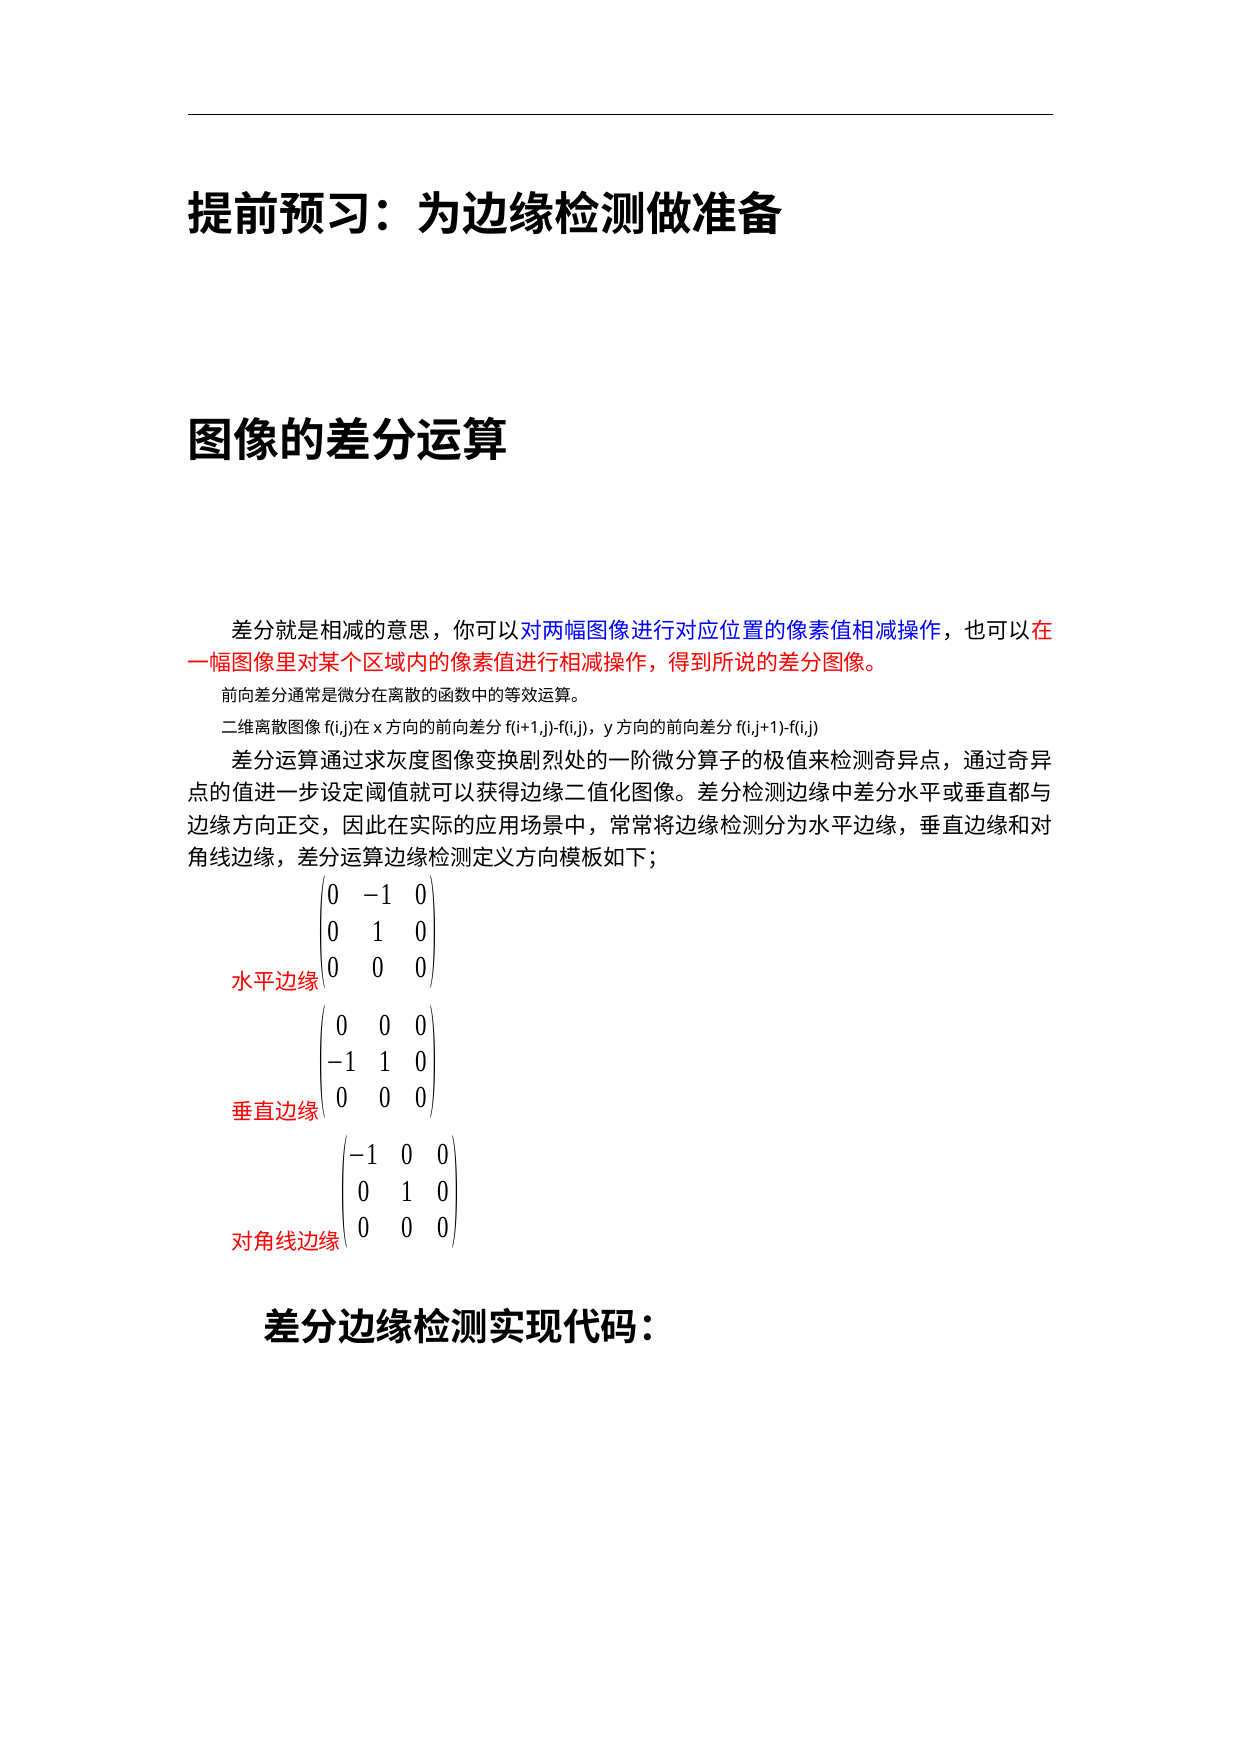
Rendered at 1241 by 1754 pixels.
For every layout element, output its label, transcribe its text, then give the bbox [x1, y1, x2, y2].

text 前向差分通常是微分在离散的函数中的等效运算。 [187, 677, 1053, 710]
text 二维离散图像f(i,j)在x方向的前向差分f(i+1,j)-f(i,j)，y方向的前向差分f(i,j+1)-f(i,j) [187, 710, 1053, 742]
subtitle 图像的差分运算 [187, 388, 1053, 485]
text 垂直边缘 [187, 1002, 1053, 1132]
subtitle 差分边缘检测实现代码： [187, 1292, 1053, 1357]
subtitle 提前预习：为边缘检测做准备 [187, 162, 1053, 259]
text 差分就是相减的意思，你可以对两幅图像进行对应位置的像素值相减操作，也可以在一幅图像里对某个区域内的像素值进行相减操作，得到所说的差分图像。 [187, 612, 1053, 677]
text 对角线边缘 [187, 1132, 1053, 1262]
text 差分运算通过求灰度图像变换剧烈处的一阶微分算子的极值来检测奇异点，通过奇异点的值进一步设定阈值就可以获得边缘二值化图像。差分检测边缘中差分水平或垂直都与边缘方向正交，因此在实际的应用场景中，常常将边缘检测分为水平边缘，垂直边缘和对角线边缘，差分运算边缘检测定义方向模板如下； [187, 742, 1053, 872]
text 水平边缘 [187, 872, 1053, 1002]
